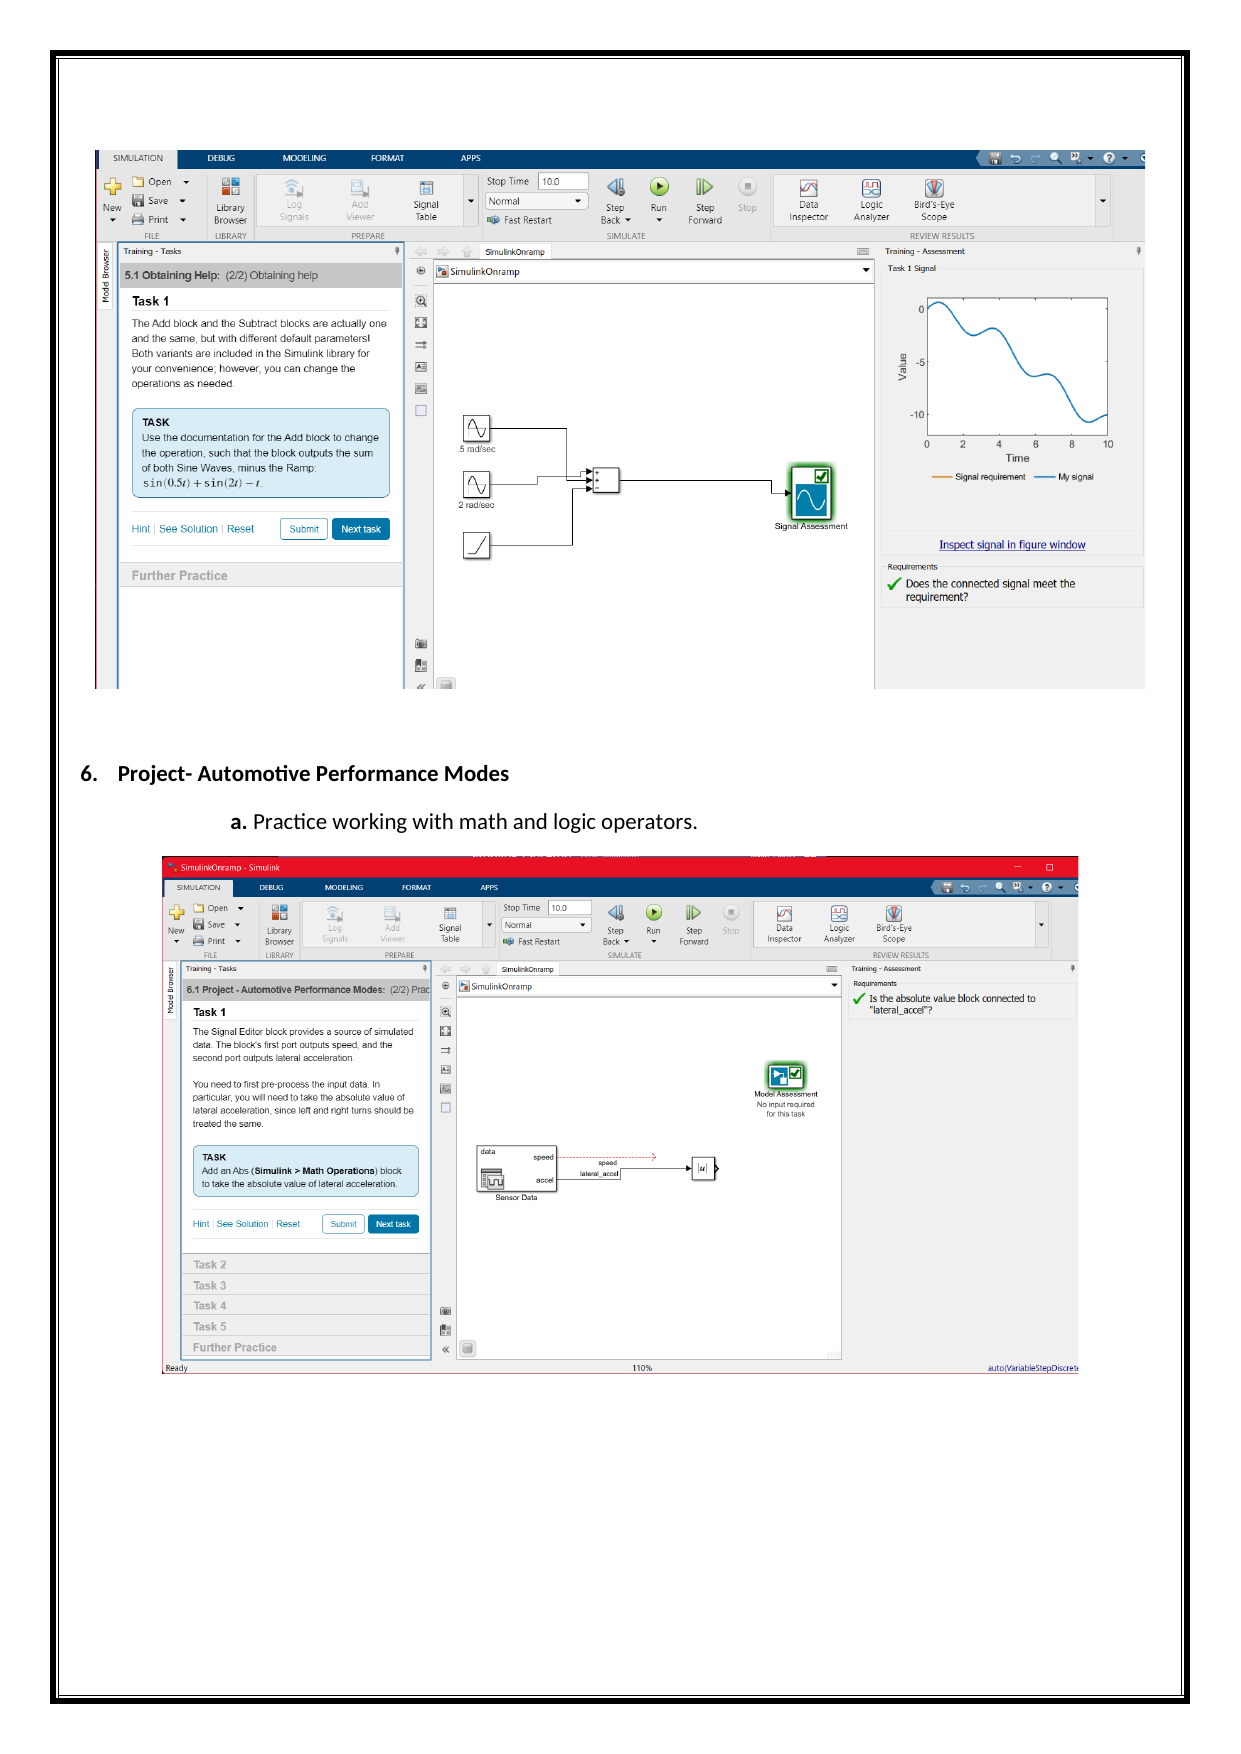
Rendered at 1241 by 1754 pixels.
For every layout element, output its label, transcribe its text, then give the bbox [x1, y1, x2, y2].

text a. Practice working with math and logic operators. [150, 807, 1165, 836]
list Project- Automotive Performance Modes [80, 759, 1165, 787]
picture [95, 150, 1146, 689]
picture [162, 856, 1079, 1374]
